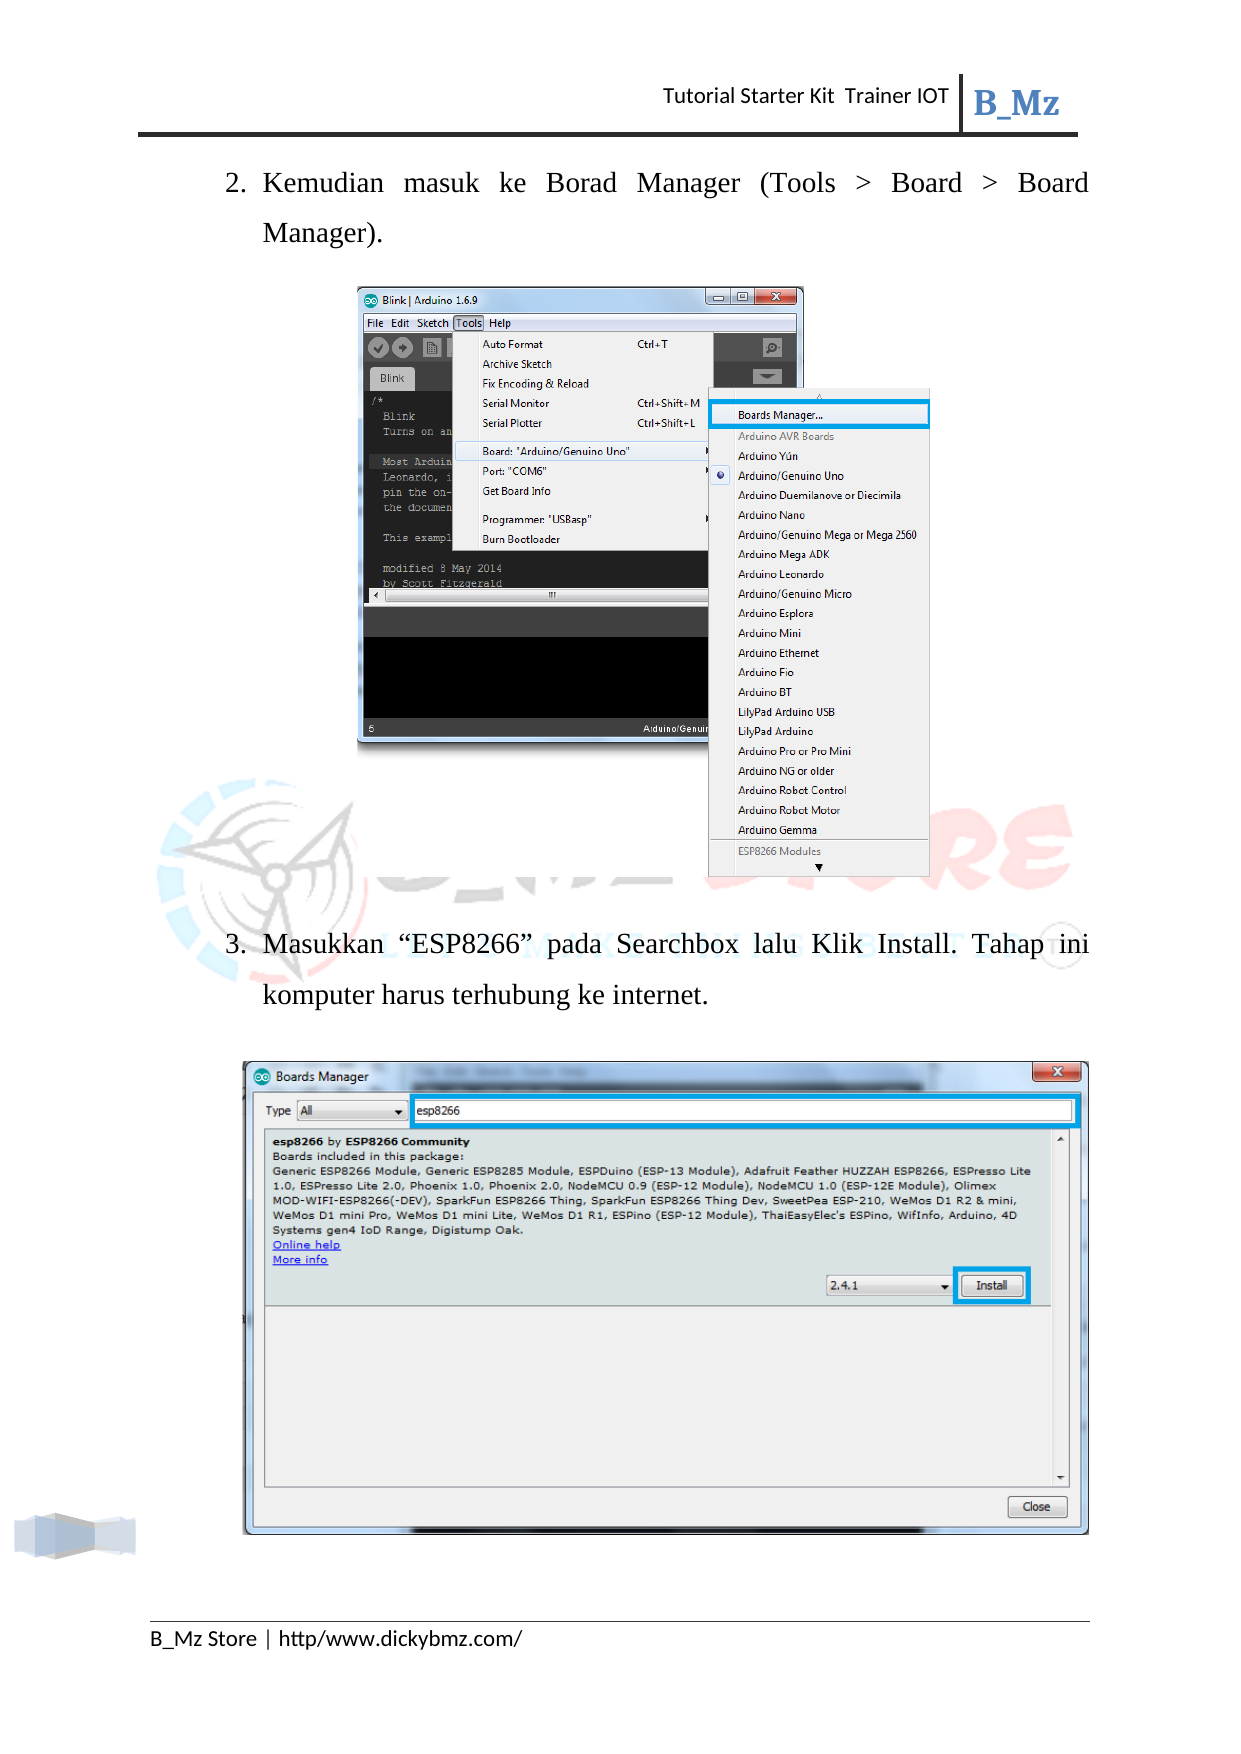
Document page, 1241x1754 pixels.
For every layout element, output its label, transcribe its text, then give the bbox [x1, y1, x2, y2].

list Kemudian masuk ke Borad Manager (Tools > Board > Board Manager). [225, 165, 1090, 248]
picture [242, 1061, 1089, 1535]
picture [357, 286, 930, 877]
picture [713, 405, 927, 423]
list Masukkan “ESP8266” pada Searchbox lalu Klik Install. Tahap ini komputer harus terhubung ke internet. [225, 926, 1090, 1010]
